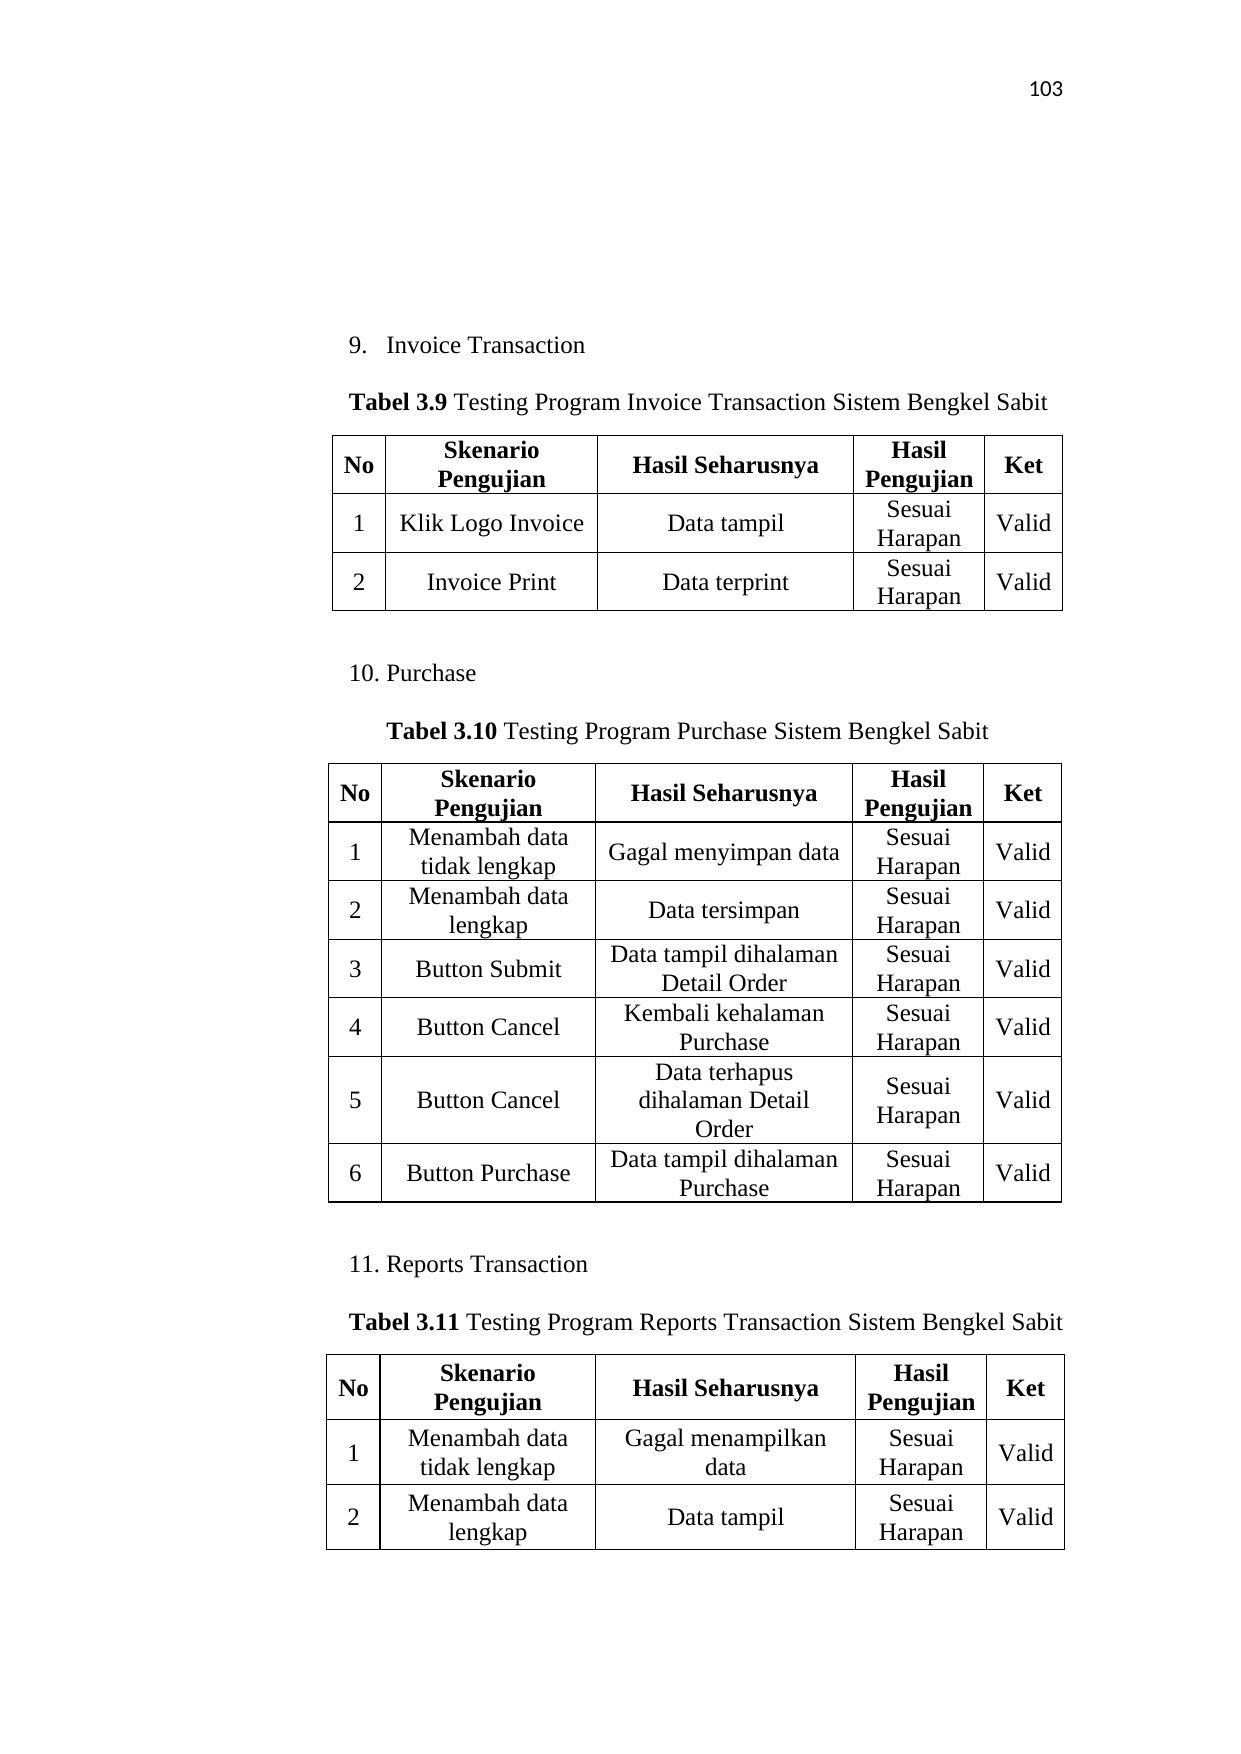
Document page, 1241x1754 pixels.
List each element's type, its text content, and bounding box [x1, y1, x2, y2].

table_cell Sesuai Harapan [854, 494, 984, 552]
table_cell Valid [987, 1485, 1064, 1549]
table_header Ket [985, 436, 1062, 493]
table_cell Valid [984, 881, 1061, 938]
table_cell Valid [987, 1420, 1064, 1484]
table_cell Sesuai Harapan [856, 1485, 986, 1549]
table_cell Invoice Print [386, 553, 597, 610]
table_cell Data tampil [596, 1485, 855, 1549]
list Invoice Transaction [348, 330, 1063, 359]
table_cell Menambah data lengkap [381, 1485, 595, 1549]
table_header No [329, 764, 381, 821]
table_cell Sesuai Harapan [853, 940, 983, 997]
table_cell Sesuai Harapan [854, 553, 984, 610]
table_cell Sesuai Harapan [853, 823, 983, 880]
table_cell Data terhapus dihalaman Detail Order [596, 1057, 852, 1143]
table_cell Sesuai Harapan [853, 1144, 983, 1201]
table_header Skenario Pengujian [386, 436, 597, 493]
table_header Ket [984, 764, 1061, 821]
table_cell 4 [329, 998, 381, 1056]
table_header Ket [987, 1355, 1064, 1419]
table_cell 3 [329, 940, 381, 997]
table_header Hasil Pengujian [854, 436, 984, 493]
table_cell Data tampil [598, 494, 853, 552]
table_cell Valid [985, 494, 1062, 552]
table_cell 1 [333, 494, 385, 552]
table_cell Menambah data tidak lengkap [382, 823, 595, 880]
table_cell 2 [329, 881, 381, 938]
table_cell 2 [327, 1485, 379, 1549]
table_cell 6 [329, 1144, 381, 1201]
table_header Hasil Pengujian [856, 1355, 986, 1419]
table_header Skenario Pengujian [381, 1355, 595, 1419]
table_cell Sesuai Harapan [856, 1420, 986, 1484]
list Purchase [348, 658, 1063, 687]
table_cell 1 [329, 823, 381, 880]
table_cell Valid [984, 1144, 1061, 1201]
table_cell Sesuai Harapan [853, 998, 983, 1056]
table_cell Data terprint [598, 553, 853, 610]
table_cell Data tampil dihalaman Detail Order [596, 940, 852, 997]
text Tabel 3.11 Testing Program Reports Transaction Sistem Bengkel Sabit [348, 1307, 1063, 1336]
table_cell Button Purchase [382, 1144, 595, 1201]
table_header No [333, 436, 385, 493]
table_header Hasil Seharusnya [596, 1355, 855, 1419]
table_header Hasil Pengujian [853, 764, 983, 821]
table_cell Sesuai Harapan [853, 881, 983, 938]
table_cell Valid [984, 940, 1061, 997]
table_header Skenario Pengujian [382, 764, 595, 821]
table_cell 1 [327, 1420, 379, 1484]
table_cell Menambah data lengkap [382, 881, 595, 938]
text Tabel 3.9 Testing Program Invoice Transaction Sistem Bengkel Sabit [348, 387, 1063, 416]
table_cell Sesuai Harapan [853, 1057, 983, 1143]
table_cell Gagal menyimpan data [596, 823, 852, 880]
table_cell Button Cancel [382, 1057, 595, 1143]
table_cell Kembali kehalaman Purchase [596, 998, 852, 1056]
table_cell Valid [984, 1057, 1061, 1143]
table_header No [327, 1355, 379, 1419]
list Reports Transaction [348, 1249, 1063, 1278]
table_header Hasil Seharusnya [598, 436, 853, 493]
table_cell 5 [329, 1057, 381, 1143]
table_cell Valid [985, 553, 1062, 610]
text Tabel 3.10 Testing Program Purchase Sistem Bengkel Sabit [386, 716, 1063, 744]
table_cell 2 [333, 553, 385, 610]
table_cell Data tersimpan [596, 881, 852, 938]
table_cell Data tampil dihalaman Purchase [596, 1144, 852, 1201]
table_cell Gagal menampilkan data [596, 1420, 855, 1484]
table_cell Button Submit [382, 940, 595, 997]
table_cell Menambah data tidak lengkap [381, 1420, 595, 1484]
table_cell Button Cancel [382, 998, 595, 1056]
table_header Hasil Seharusnya [596, 764, 852, 821]
table_cell Valid [984, 823, 1061, 880]
table_cell Valid [984, 998, 1061, 1056]
table_cell Klik Logo Invoice [386, 494, 597, 552]
